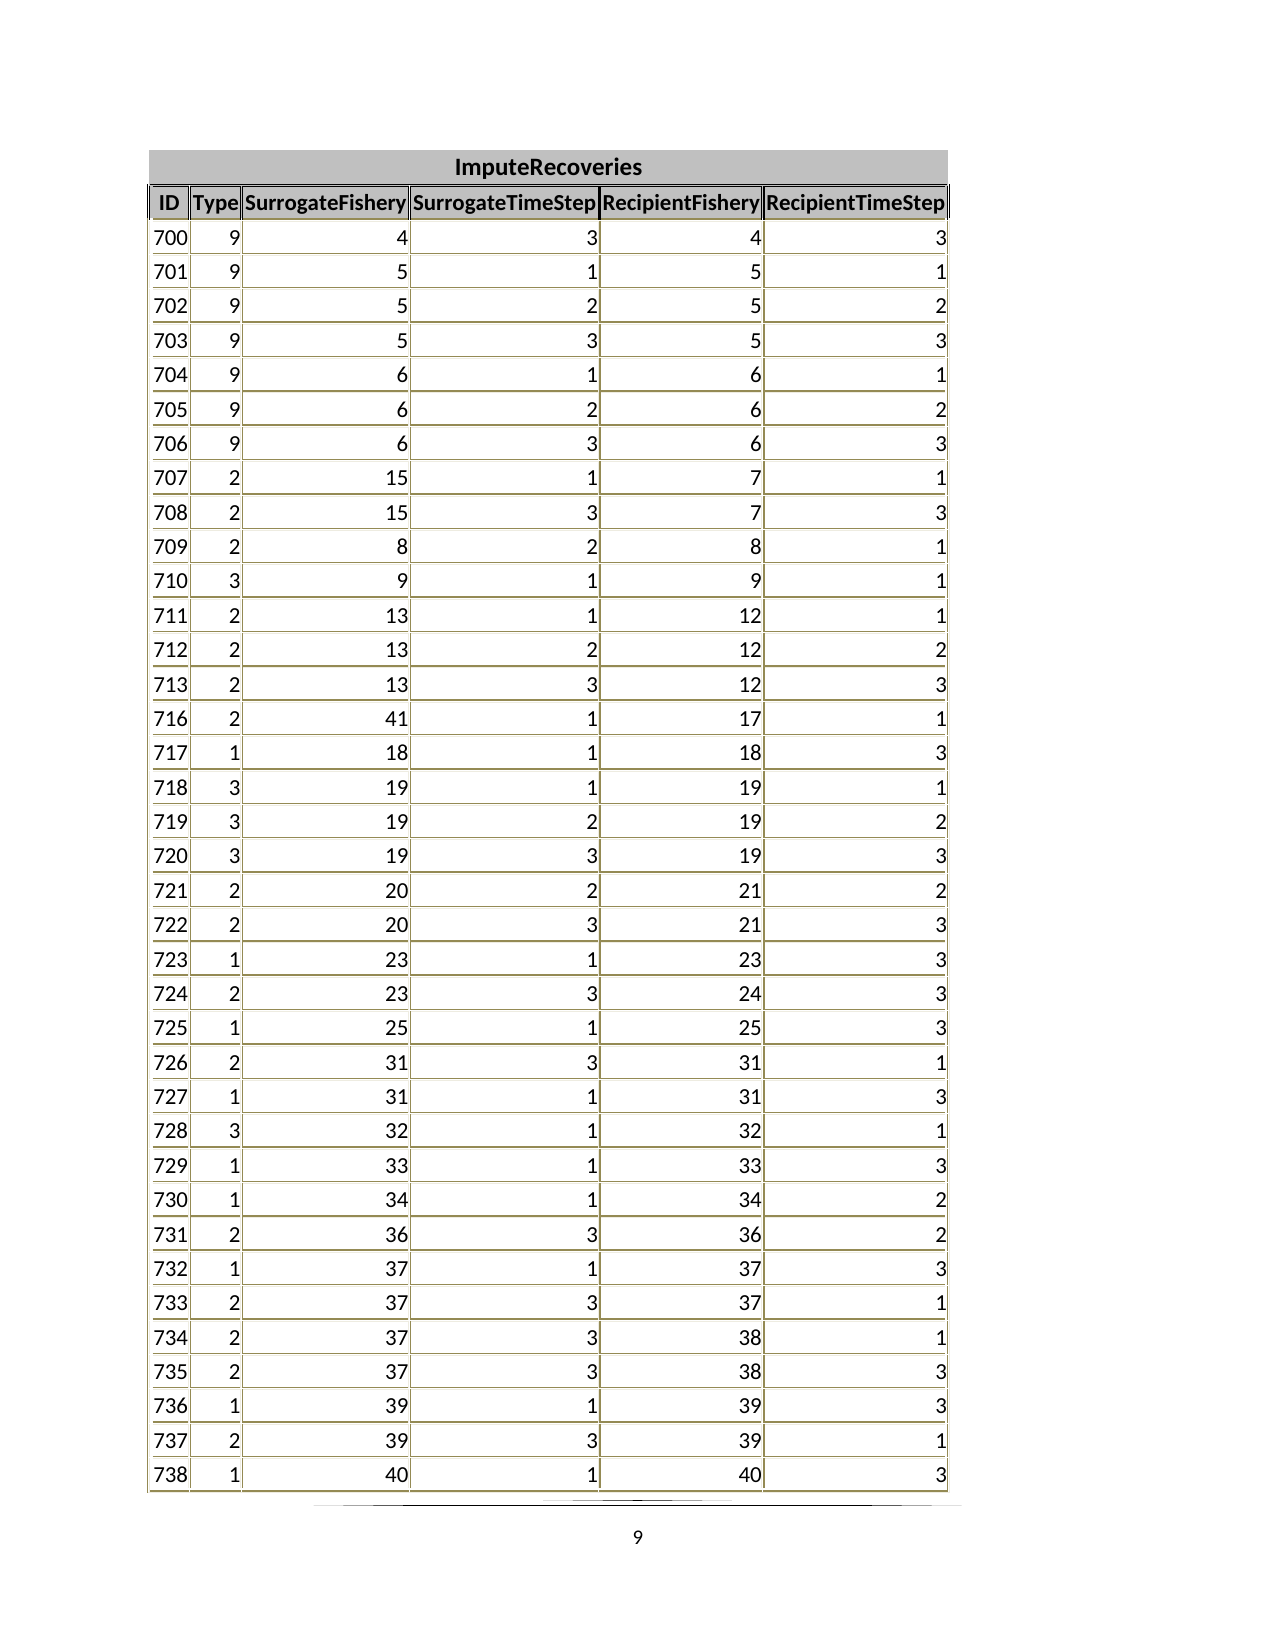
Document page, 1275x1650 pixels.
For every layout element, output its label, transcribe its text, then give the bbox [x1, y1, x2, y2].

table_cell 34 [601, 1184, 761, 1215]
table_cell 1 [765, 1043, 947, 1077]
table_cell 3 [411, 1322, 598, 1352]
table_cell 1 [191, 1184, 240, 1215]
table_cell 1 [763, 459, 948, 493]
table_cell 32 [243, 1115, 408, 1146]
table_cell 1 [411, 737, 598, 768]
table_cell 3 [411, 1047, 598, 1077]
table_cell 5 [601, 325, 761, 356]
table_cell 12 [601, 600, 761, 631]
table_cell 37 [243, 1253, 408, 1284]
table_cell 23 [243, 943, 408, 974]
table_cell 1 [763, 356, 948, 390]
table_cell 2 [763, 631, 948, 665]
table_cell 3 [191, 1115, 240, 1146]
table_cell 9 [191, 222, 240, 252]
table_cell 1 [411, 600, 598, 631]
table_cell 2 [411, 875, 598, 906]
table_cell 2 [191, 1356, 240, 1387]
table_cell 5 [243, 256, 408, 287]
table_cell 3 [765, 493, 947, 527]
table_cell 2 [765, 871, 947, 906]
table_cell 25 [601, 1012, 761, 1043]
table_cell 2 [411, 634, 598, 665]
table_cell 731 [150, 1215, 188, 1249]
table_cell 33 [601, 1150, 761, 1181]
table_cell 23 [601, 943, 761, 974]
table_cell 2 [191, 1047, 240, 1077]
table_cell 21 [601, 875, 761, 906]
table_cell 9 [191, 359, 240, 390]
table_cell 39 [243, 1390, 408, 1421]
table_cell 1 [191, 943, 240, 974]
table_cell 1 [763, 1284, 948, 1318]
table_cell 3 [765, 1146, 947, 1181]
table_cell 732 [150, 1249, 188, 1284]
table_cell 9 [243, 565, 408, 596]
table_cell SurrogateFishery [243, 187, 408, 218]
table_cell 5 [601, 290, 761, 321]
table_cell 18 [601, 737, 761, 768]
table_cell 710 [149, 562, 189, 596]
table_cell 15 [243, 462, 408, 493]
table_cell 34 [243, 1184, 408, 1215]
table_cell 6 [243, 393, 408, 424]
table_cell ID [149, 184, 189, 218]
table_cell 41 [243, 703, 408, 734]
table_cell 1 [763, 1112, 948, 1146]
table_cell 729 [150, 1146, 188, 1181]
table_cell 1 [191, 1390, 240, 1421]
table_cell 31 [243, 1081, 408, 1112]
table_cell SurrogateTimeStep [411, 187, 598, 218]
table_cell 1 [411, 359, 598, 390]
table_cell 2 [411, 393, 598, 424]
table_cell 712 [149, 631, 189, 665]
table_cell 3 [191, 565, 240, 596]
table_cell 36 [243, 1218, 408, 1249]
table_cell 19 [601, 806, 761, 837]
table_cell 3 [765, 665, 947, 699]
table_cell 713 [150, 665, 188, 699]
table_cell 705 [150, 390, 188, 424]
table_cell 728 [149, 1112, 189, 1146]
table_cell 1 [765, 768, 947, 802]
table_cell 2 [411, 290, 598, 321]
table_cell 722 [149, 906, 189, 940]
table_cell 725 [149, 1009, 189, 1043]
table_cell 1 [411, 772, 598, 802]
table_header ImputeRecoveries [149, 150, 948, 184]
table_cell 6 [601, 428, 761, 459]
table_cell 736 [149, 1387, 189, 1421]
table_cell 3 [191, 772, 240, 802]
table_cell 37 [243, 1287, 408, 1318]
table_cell 1 [411, 703, 598, 734]
table_cell 7 [601, 497, 761, 527]
table_cell 1 [411, 565, 598, 596]
table_cell 9 [191, 428, 240, 459]
table_cell 13 [243, 668, 408, 699]
table_cell 19 [243, 806, 408, 837]
table_cell 3 [765, 1353, 947, 1387]
table_cell 1 [191, 1150, 240, 1181]
table_cell 15 [243, 497, 408, 527]
table_cell RecipientFishery [601, 187, 761, 218]
table_cell 726 [150, 1043, 188, 1077]
table_cell 13 [243, 600, 408, 631]
table_cell 1 [411, 1012, 598, 1043]
table_cell 2 [191, 1322, 240, 1352]
table_cell 40 [599, 1456, 763, 1490]
table_cell 3 [411, 497, 598, 527]
table_cell 734 [150, 1318, 188, 1352]
table_cell 2 [411, 806, 598, 837]
table_cell 708 [150, 493, 188, 527]
table_cell 2 [191, 1218, 240, 1249]
table_cell 1 [410, 1459, 599, 1490]
table_cell 716 [150, 699, 188, 734]
table_cell 37 [243, 1322, 408, 1352]
table_cell 9 [191, 256, 240, 287]
table_cell 9 [601, 565, 761, 596]
table_cell 711 [150, 596, 188, 631]
table_cell 3 [411, 428, 598, 459]
table_cell 704 [149, 356, 189, 390]
table_cell 3 [411, 1425, 598, 1456]
table_cell 1 [765, 596, 947, 631]
table_cell 737 [150, 1421, 188, 1456]
table_cell 1 [411, 1150, 598, 1181]
table_cell 2 [191, 909, 240, 940]
table_cell 13 [243, 634, 408, 665]
table_cell 2 [763, 287, 948, 321]
table_cell 1 [411, 943, 598, 974]
table_cell 25 [243, 1012, 408, 1043]
table_cell 12 [601, 668, 761, 699]
table_cell 719 [150, 803, 188, 837]
table_cell 3 [763, 837, 948, 871]
table_cell 31 [243, 1047, 408, 1077]
table_cell 38 [601, 1322, 761, 1352]
table_cell 1 [411, 1184, 598, 1215]
table_cell 3 [411, 1218, 598, 1249]
table_cell 2 [191, 1287, 240, 1318]
table_cell 3 [765, 218, 947, 252]
table_cell 5 [243, 290, 408, 321]
table_cell 738 [149, 1456, 189, 1490]
table_cell 4 [601, 222, 761, 252]
table_cell 700 [150, 218, 188, 252]
table_cell 6 [243, 359, 408, 390]
table_cell 17 [601, 703, 761, 734]
table_cell 12 [601, 634, 761, 665]
table_cell 3 [411, 1287, 598, 1318]
table_cell 19 [601, 840, 761, 871]
table_cell 6 [601, 359, 761, 390]
table_cell 20 [243, 909, 408, 940]
table_cell 3 [191, 806, 240, 837]
table_cell 5 [243, 325, 408, 356]
table_cell 8 [601, 531, 761, 562]
table_cell 2 [765, 803, 947, 837]
table_cell 1 [765, 1421, 947, 1456]
table_cell 3 [411, 222, 598, 252]
table_cell 718 [150, 768, 188, 802]
table_cell 37 [601, 1287, 761, 1318]
table_cell 717 [149, 734, 189, 768]
table_cell 709 [150, 528, 188, 562]
table_cell 735 [150, 1353, 188, 1387]
table_cell 3 [411, 909, 598, 940]
table_cell 703 [150, 321, 188, 356]
table_cell Type [191, 187, 240, 218]
table_cell 1 [411, 1081, 598, 1112]
table_cell 39 [243, 1425, 408, 1456]
table_cell 5 [601, 256, 761, 287]
table_cell 33 [243, 1150, 408, 1181]
table_cell 1 [765, 1318, 947, 1352]
table_cell 3 [763, 1456, 948, 1490]
table_cell 2 [763, 1181, 948, 1215]
table_cell 39 [601, 1390, 761, 1421]
table_cell 19 [601, 772, 761, 802]
table_cell 1 [411, 256, 598, 287]
table_cell 2 [191, 634, 240, 665]
table_cell 2 [191, 978, 240, 1009]
table_cell 3 [763, 1009, 948, 1043]
table_cell 733 [149, 1284, 189, 1318]
table_cell 38 [601, 1356, 761, 1387]
table_cell 3 [191, 840, 240, 871]
table_cell 1 [191, 737, 240, 768]
table_cell 1 [191, 1012, 240, 1043]
table_cell 36 [601, 1218, 761, 1249]
table_cell 18 [243, 737, 408, 768]
table_cell 2 [191, 1425, 240, 1456]
table_cell 3 [765, 940, 947, 974]
table_cell 1 [765, 253, 947, 287]
table_cell 3 [765, 321, 947, 356]
table_cell 20 [243, 875, 408, 906]
table_cell 3 [411, 1356, 598, 1387]
table_cell 3 [411, 978, 598, 1009]
table_cell 31 [601, 1081, 761, 1112]
table_cell 2 [191, 875, 240, 906]
table_cell 19 [243, 840, 408, 871]
table_cell 2 [191, 703, 240, 734]
table_cell 3 [765, 1078, 947, 1112]
table_cell 3 [763, 734, 948, 768]
table_cell RecipientTimeStep [763, 184, 948, 218]
table_cell 3 [763, 906, 948, 940]
table_cell 1 [411, 1253, 598, 1284]
table_cell 706 [150, 424, 188, 459]
table_cell 1 [763, 562, 948, 596]
table_cell 721 [150, 871, 188, 906]
table_cell 720 [149, 837, 189, 871]
table_cell 727 [150, 1078, 188, 1112]
table_cell 1 [411, 1390, 598, 1421]
table_cell 1 [765, 528, 947, 562]
table_cell 19 [243, 772, 408, 802]
table_cell 8 [243, 531, 408, 562]
table_cell 37 [601, 1253, 761, 1284]
table_cell 730 [149, 1181, 189, 1215]
table_cell 3 [411, 325, 598, 356]
table_cell 6 [601, 393, 761, 424]
table_cell 702 [149, 287, 189, 321]
table_cell 2 [191, 668, 240, 699]
table_cell 37 [243, 1356, 408, 1387]
table_cell 3 [765, 424, 947, 459]
table_cell 723 [150, 940, 188, 974]
table_cell 1 [411, 1115, 598, 1146]
table_cell 4 [243, 222, 408, 252]
table_cell 7 [601, 462, 761, 493]
table_cell 2 [765, 1215, 947, 1249]
table_cell 39 [601, 1425, 761, 1456]
table_cell 2 [191, 497, 240, 527]
table_cell 1 [190, 1459, 242, 1490]
table_cell 2 [191, 531, 240, 562]
table_cell 31 [601, 1047, 761, 1077]
table_cell 32 [601, 1115, 761, 1146]
table_cell 707 [149, 459, 189, 493]
table_cell 9 [191, 325, 240, 356]
table_cell 3 [411, 840, 598, 871]
table_cell 3 [411, 668, 598, 699]
table_cell 1 [765, 699, 947, 734]
table_cell 1 [411, 462, 598, 493]
table_cell 9 [191, 393, 240, 424]
table_cell 40 [242, 1459, 409, 1490]
table_cell 724 [150, 974, 188, 1009]
table_cell 1 [191, 1081, 240, 1112]
table_cell 2 [191, 462, 240, 493]
table_cell 24 [601, 978, 761, 1009]
table_cell 2 [191, 600, 240, 631]
table_cell 701 [150, 253, 188, 287]
table_cell 3 [765, 974, 947, 1009]
table_cell 1 [191, 1253, 240, 1284]
table_cell 6 [243, 428, 408, 459]
table_cell 2 [765, 390, 947, 424]
table_cell 23 [243, 978, 408, 1009]
table_cell 3 [763, 1387, 948, 1421]
table_cell 2 [411, 531, 598, 562]
table_cell 9 [191, 290, 240, 321]
table_cell 21 [601, 909, 761, 940]
table_cell 3 [765, 1249, 947, 1284]
